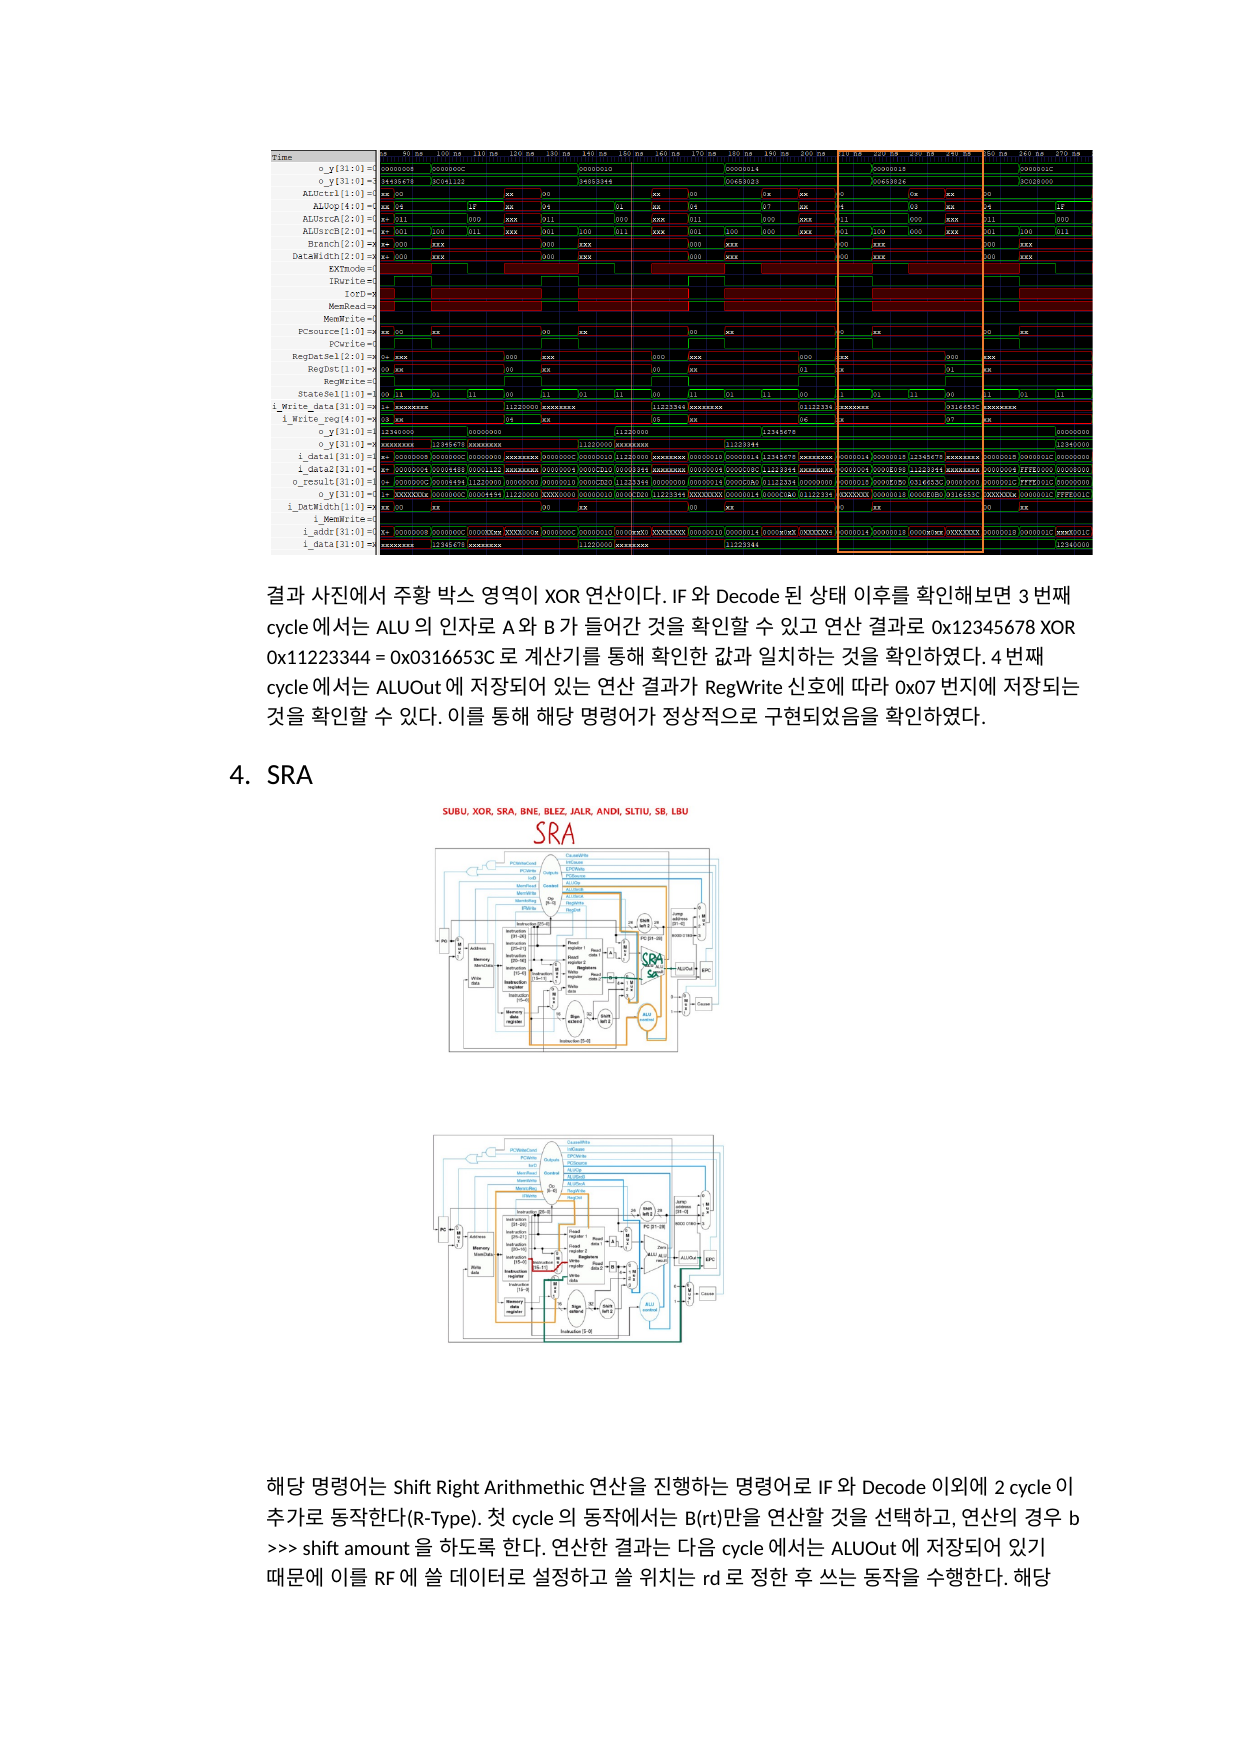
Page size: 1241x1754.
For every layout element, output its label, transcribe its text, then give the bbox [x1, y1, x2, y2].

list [267, 1471, 1090, 1591]
picture [316, 791, 823, 1446]
list 결과 사진에서 주황 박스 영역이 XOR 연산이다. IF와 Decode된 상태 이후를 확인해보면 3번째 cycle에서는 ALU의 인자로 A와 B가 들어간 것을 확인할 수 있고 연산 결과로 0x12345678 XOR 0x11223344 = 0x0316653C로 계산기를 통해 확인한 값과 일치하는 것을 확인하였다. 4번째 cycle에서는 ALUOut에 저장되어 있는 연산 결과가 RegWrite 신호에 따라 0x07번지에 저장되는 것을 확인할 수 있다. 이를 통해 해당 명령어가 정상적으로 구현되었음을 확인하였다. [267, 580, 1090, 731]
picture [271, 150, 1093, 555]
picture [839, 152, 982, 551]
list SRA [229, 756, 1090, 792]
